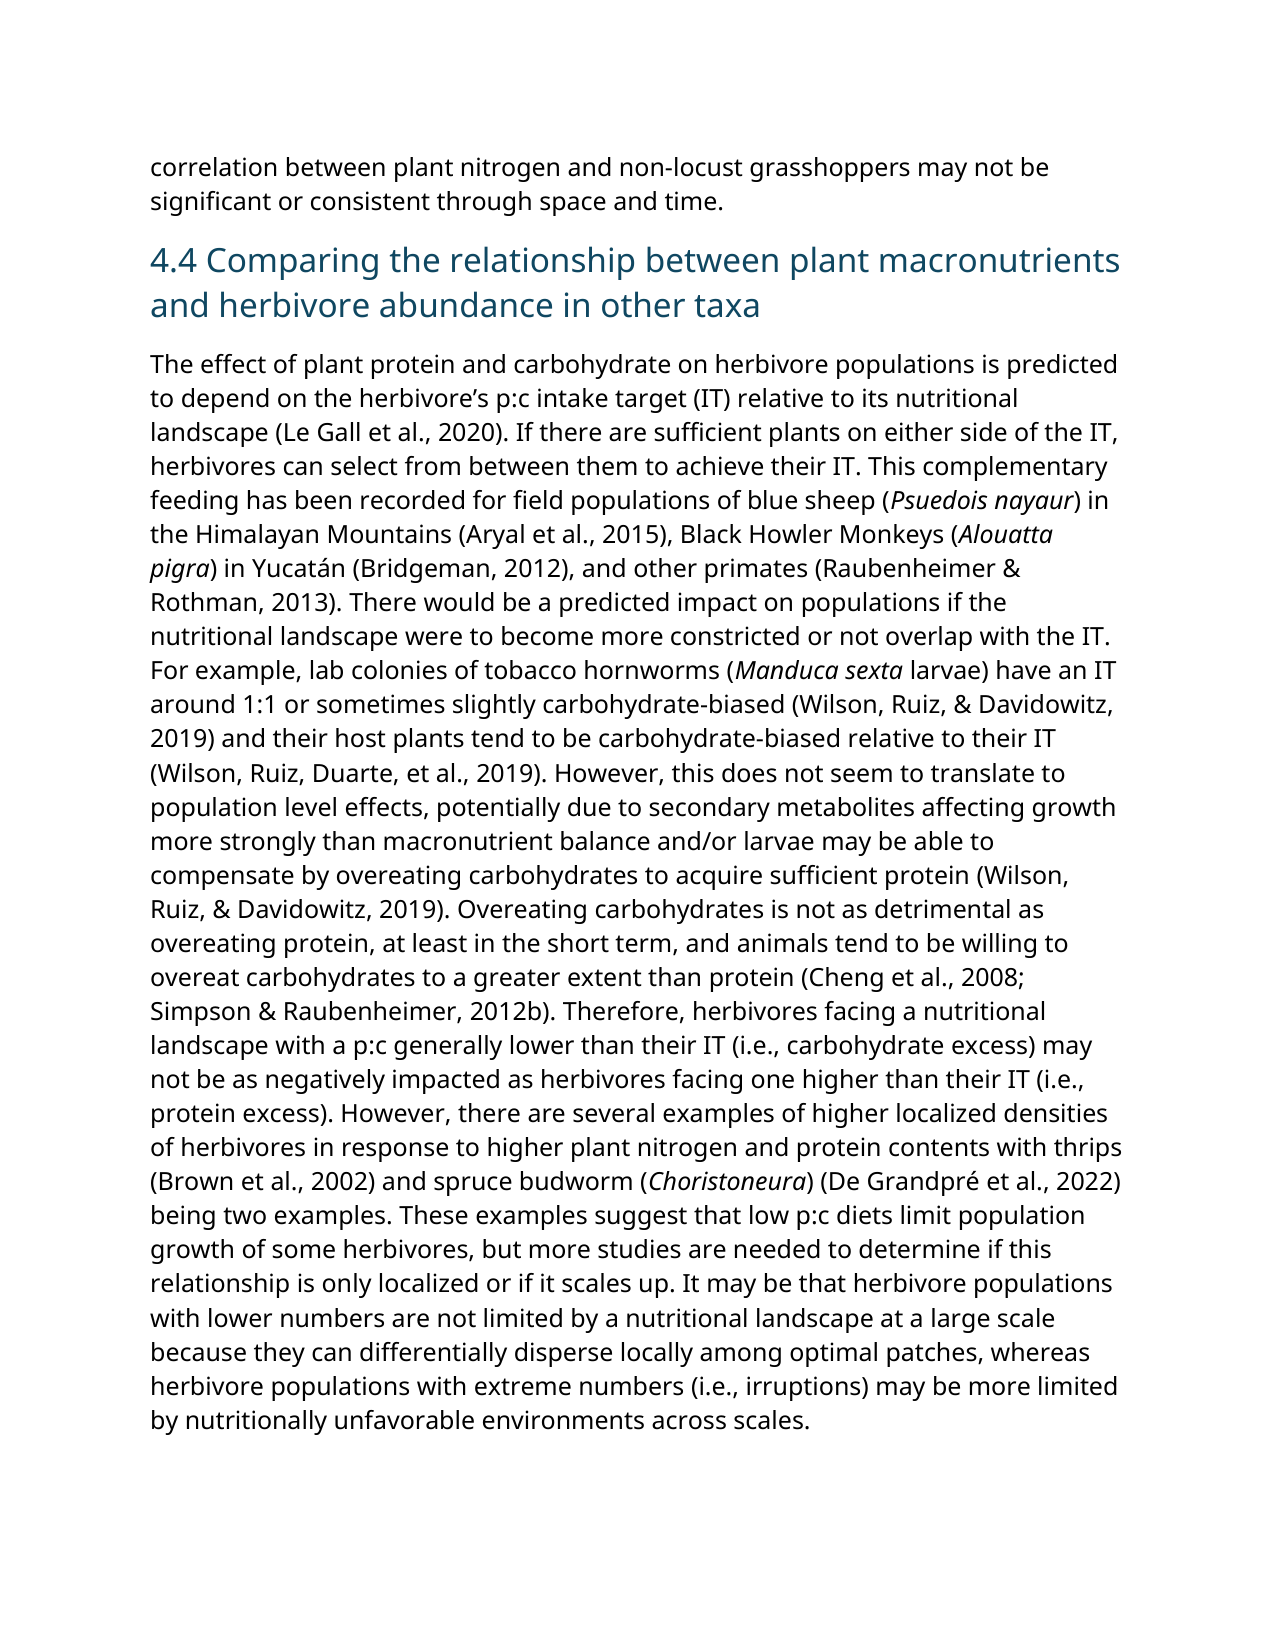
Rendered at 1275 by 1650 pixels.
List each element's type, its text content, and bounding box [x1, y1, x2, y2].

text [150, 150, 1125, 218]
text The effect of plant protein and carbohydrate on herbivore populations is predicted to depend on the herbivore’s p:c intake target (IT) relative to its nutritional landscape (Le Gall et al., 2020). If there are sufficient plants on either side of the IT, herbivores can select from between them to achieve their IT. This complementary feeding has been recorded for field populations of blue sheep (Psuedois nayaur) in the Himalayan Mountains (Aryal et al., 2015), Black Howler Monkeys (Alouatta pigra) in Yucatán (Bridgeman, 2012), and other primates (Raubenheimer & Rothman, 2013). There would be a predicted impact on populations if the nutritional landscape were to become more constricted or not overlap with the IT. For example, lab colonies of tobacco hornworms (Manduca sexta larvae) have an IT around 1:1 or sometimes slightly carbohydrate-biased (Wilson, Ruiz, & Davidowitz, 2019) and their host plants tend to be carbohydrate-biased relative to their IT (Wilson, Ruiz, Duarte, et al., 2019). However, this does not seem to translate to population level effects, potentially due to secondary metabolites affecting growth more strongly than macronutrient balance and/or larvae may be able to compensate by overeating carbohydrates to acquire sufficient protein (Wilson, Ruiz, & Davidowitz, 2019). Overeating carbohydrates is not as detrimental as overeating protein, at least in the short term, and animals tend to be willing to overeat carbohydrates to a greater extent than protein (Cheng et al., 2008; Simpson & Raubenheimer, 2012b). Therefore, herbivores facing a nutritional landscape with a p:c generally lower than their IT (i.e., carbohydrate excess) may not be as negatively impacted as herbivores facing one higher than their IT (i.e., protein excess). However, there are several examples of higher localized densities of herbivores in response to higher plant nitrogen and protein contents with thrips (Brown et al., 2002) and spruce budworm (Choristoneura) (De Grandpré et al., 2022) being two examples. These examples suggest that low p:c diets limit population growth of some herbivores, but more studies are needed to determine if this relationship is only localized or if it scales up. It may be that herbivore populations with lower numbers are not limited by a nutritional landscape at a large scale because they can differentially disperse locally among optimal patches, whereas herbivore populations with extreme numbers (i.e., irruptions) may be more limited by nutritionally unfavorable environments across scales. [150, 346, 1125, 1436]
subtitle 4.4 Comparing the relationship between plant macronutrients and herbivore abundance in other taxa [150, 237, 1125, 328]
